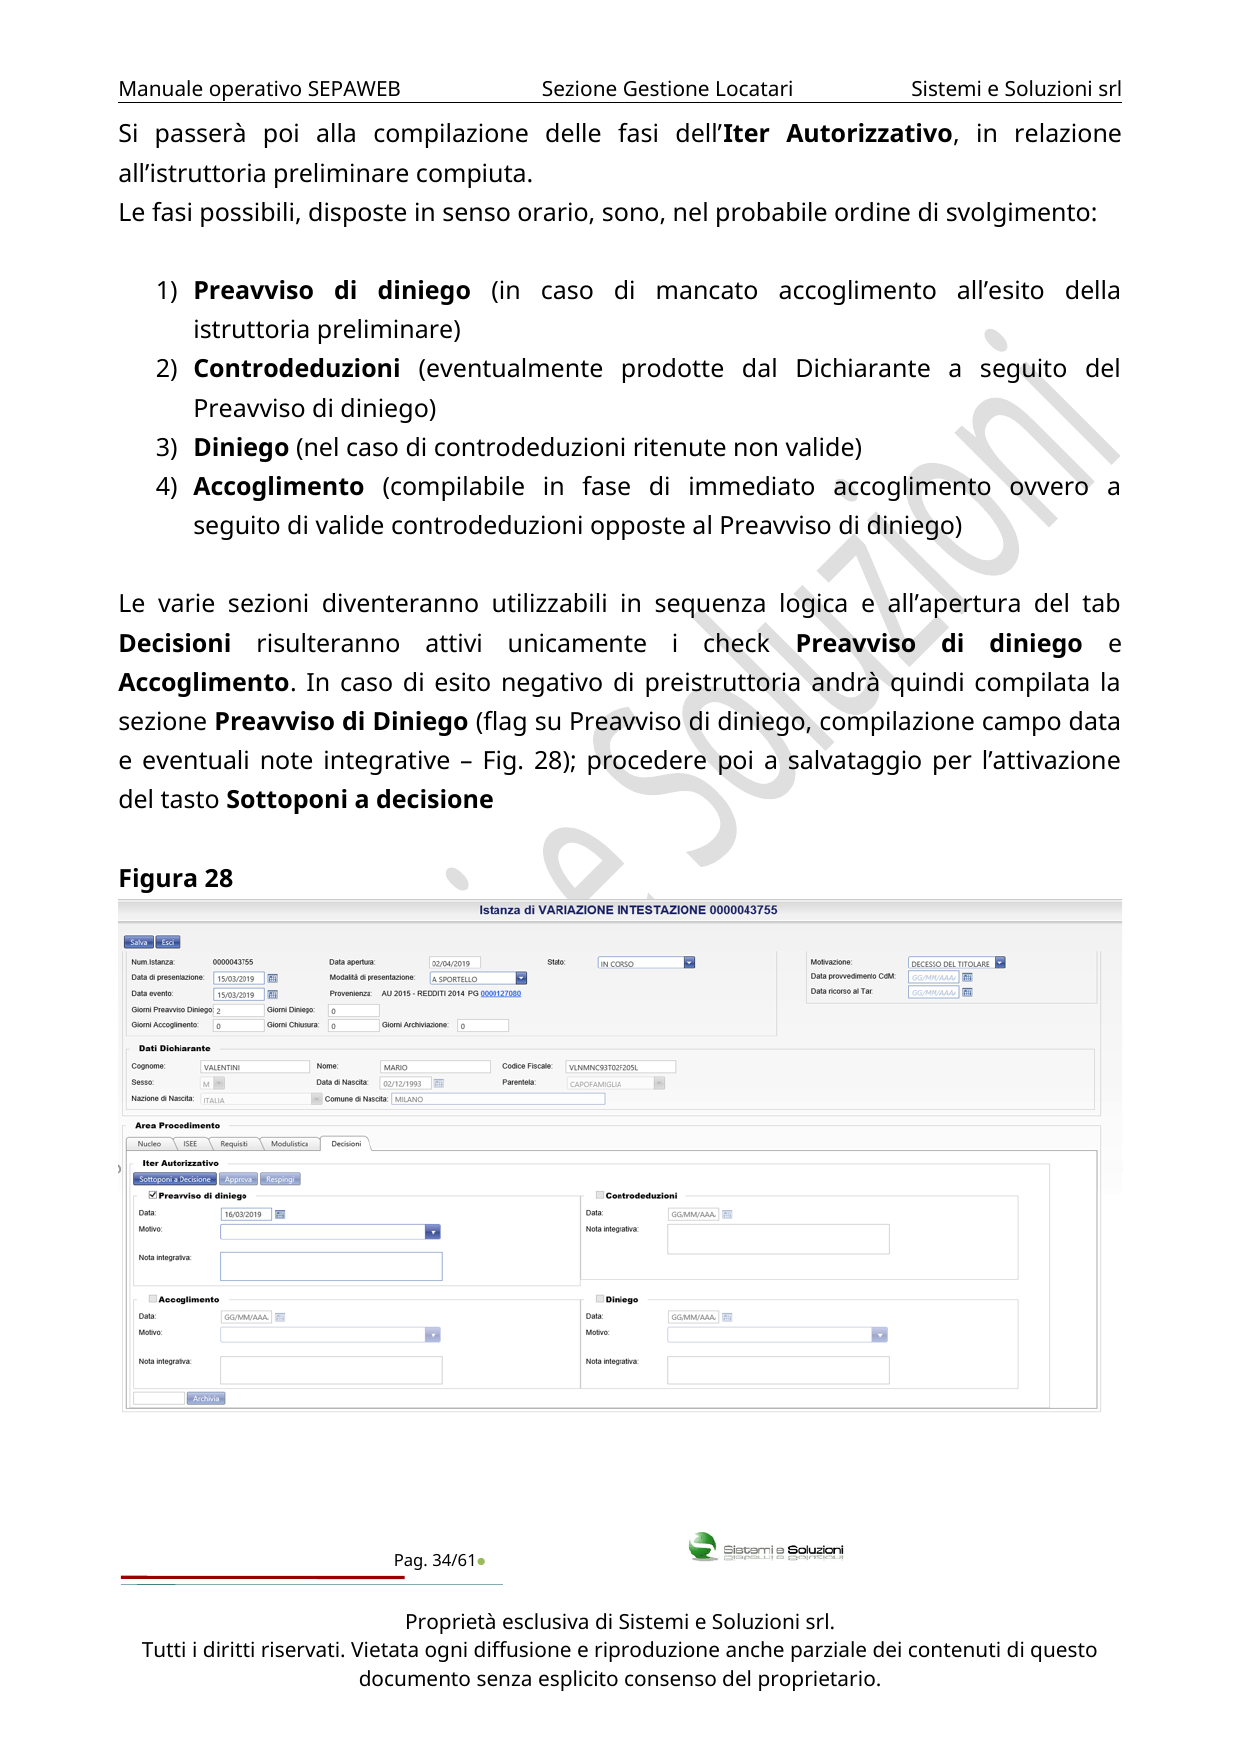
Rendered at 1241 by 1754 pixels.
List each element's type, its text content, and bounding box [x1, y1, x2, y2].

text Le fasi possibili, disposte in senso orario, sono, nel probabile ordine di svolgimento: [118, 194, 1122, 228]
text Figura 28 [118, 860, 1122, 894]
picture [688, 1532, 847, 1566]
text Le varie sezioni diventeranno utilizzabili in sequenza logica e all’apertura del tab Decisioni risulteranno attivi unicamente i check Preavviso di diniego e Accoglimento. In caso di esito negativo di preistruttoria andrà quindi compilata la sezione Preavviso di Diniego (flag su Preavviso di diniego, compilazione campo data e eventuali note integrative – Fig. 28); procedere poi a salvataggio per l’attivazione del tasto Sottoponi a decisione [118, 586, 1122, 816]
list Diniego (nel caso di controdeduzioni ritenute non valide) [156, 429, 1122, 463]
list Accoglimento (compilabile in fase di immediato accoglimento ovvero a seguito di valide controdeduzioni opposte al Preavviso di diniego) [156, 469, 1122, 542]
list Preavviso di diniego (in caso di mancato accoglimento all’esito della istruttoria preliminare) [156, 273, 1122, 346]
text Si passerà poi alla compilazione delle fasi dell’Iter Autorizzativo, in relazione all’istruttoria preliminare compiuta. [118, 116, 1122, 189]
list Controdeduzioni (eventualmente prodotte dal Dichiarante a seguito del Preavviso di diniego) [156, 351, 1122, 424]
picture [118, 899, 1123, 1444]
